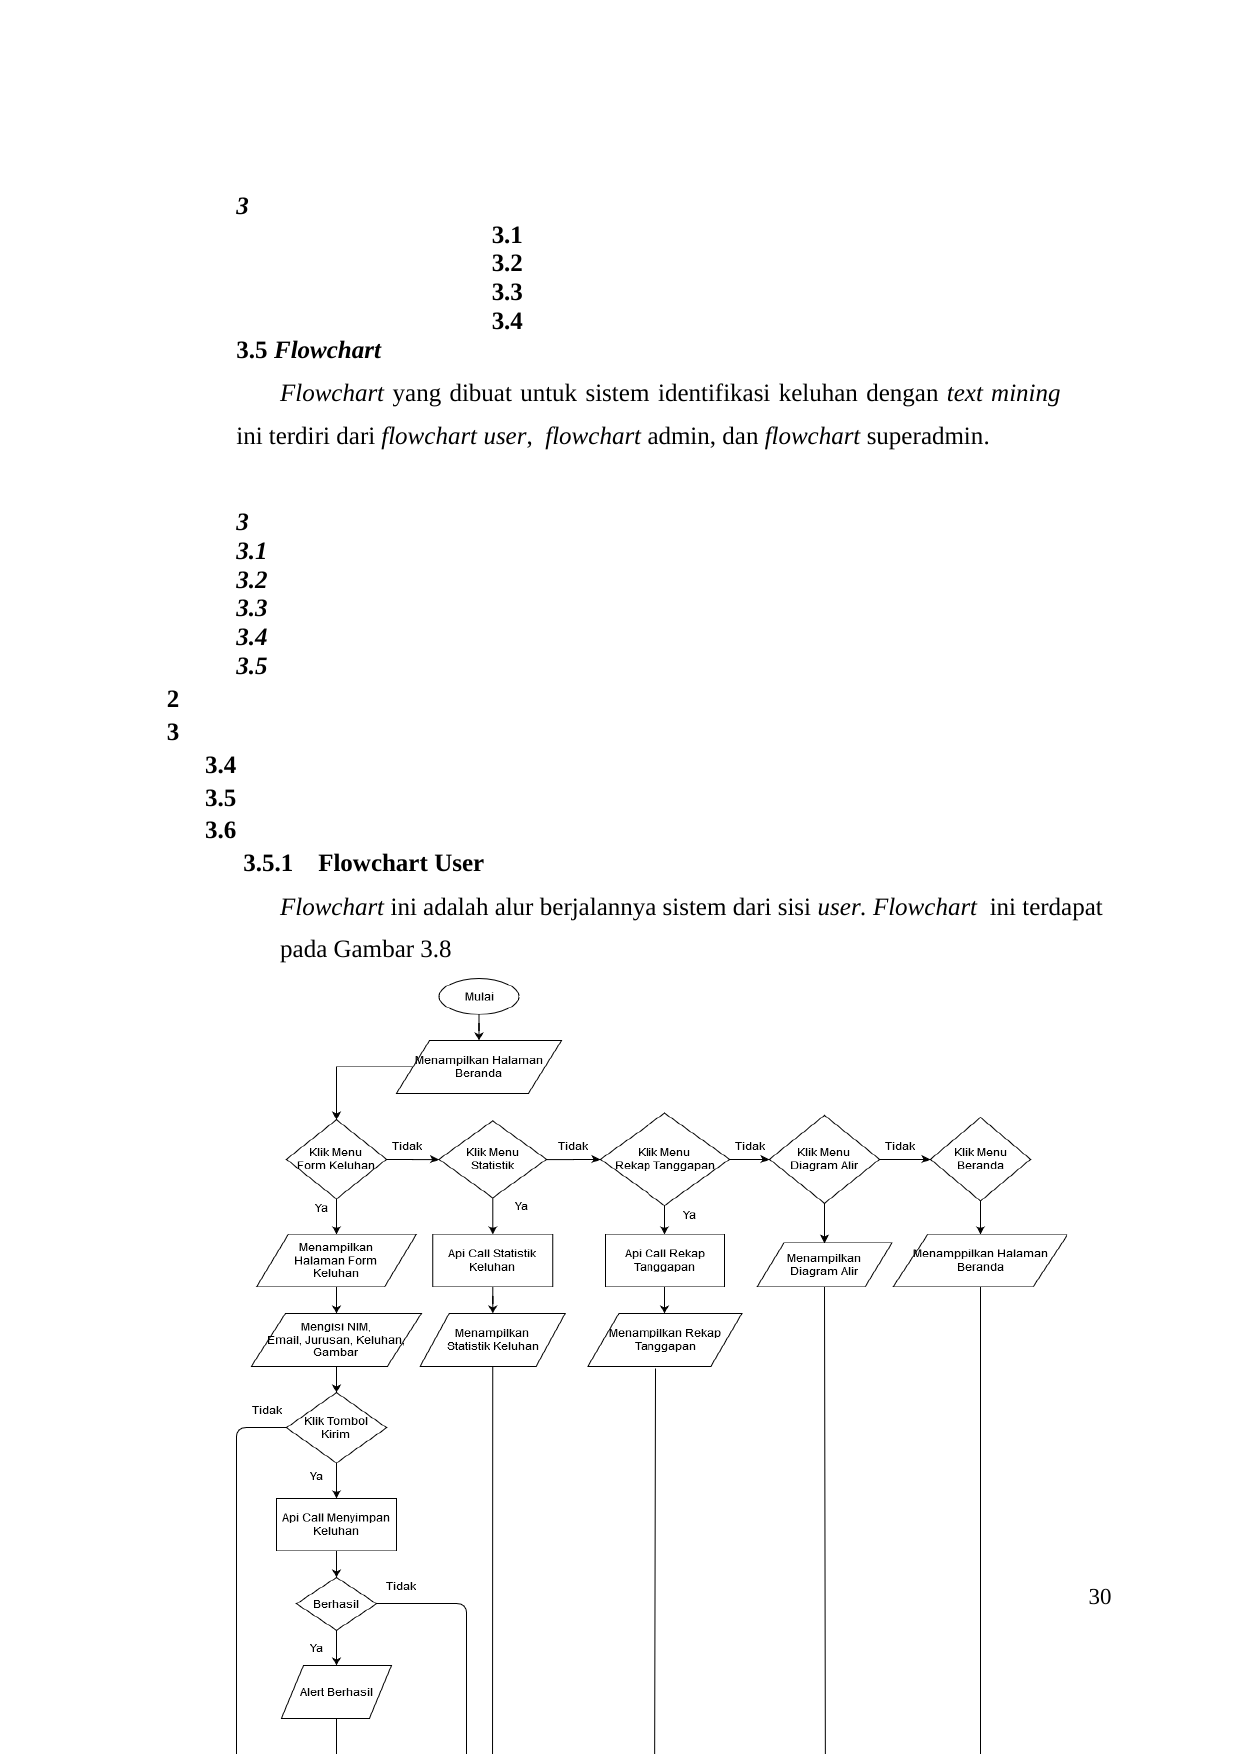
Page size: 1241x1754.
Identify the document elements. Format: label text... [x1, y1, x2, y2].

picture [229, 978, 1068, 1754]
text pada Gambar 3.8 [280, 934, 1111, 963]
subtitle Flowchart [236, 335, 1111, 363]
text Flowchart ini adalah alur berjalannya sistem dari sisi user. Flowchart ini terdapat [280, 892, 1111, 920]
subtitle Flowchart User [243, 848, 1111, 877]
text Flowchart yang dibuat untuk sistem identifikasi keluhan dengan text mining ini terdiri dari flowchart user, flowchart admin, dan flowchart superadmin. [236, 378, 1063, 450]
